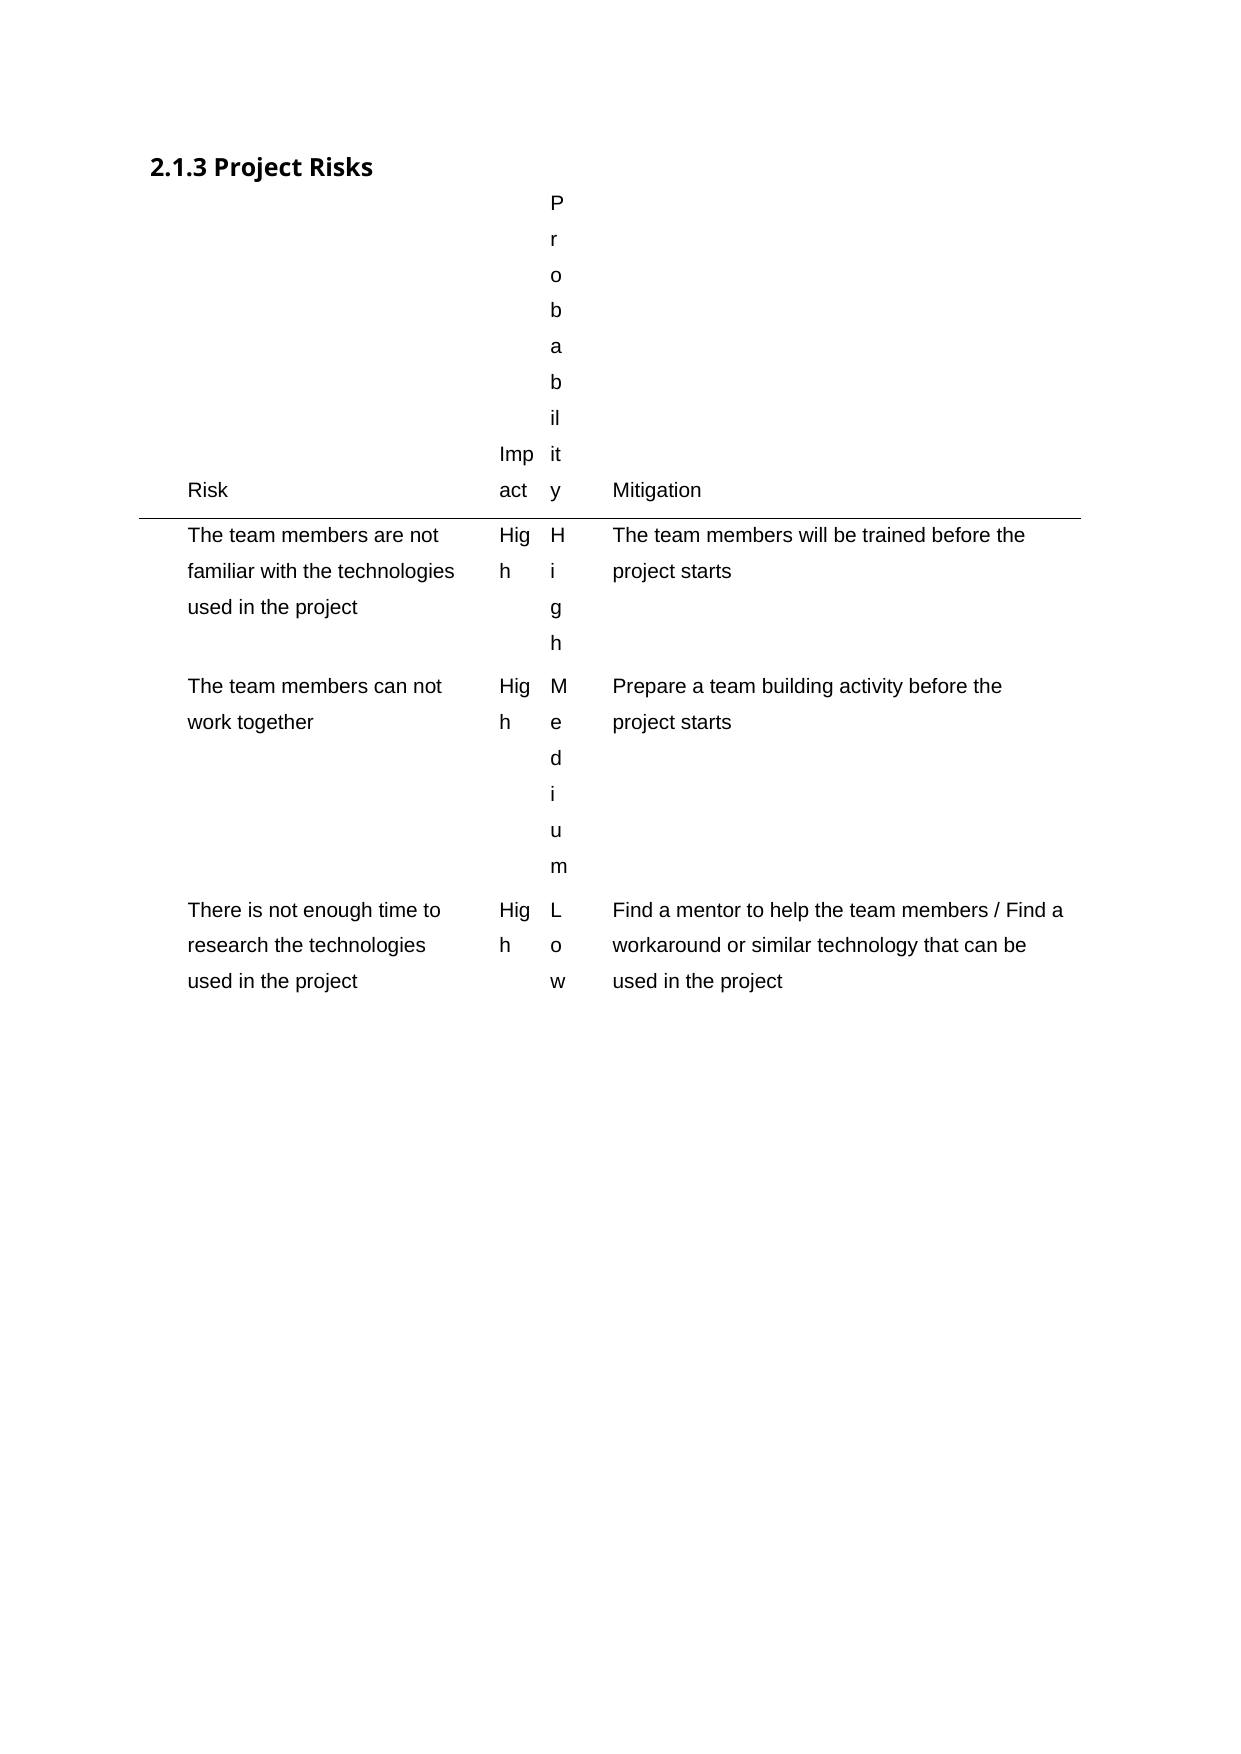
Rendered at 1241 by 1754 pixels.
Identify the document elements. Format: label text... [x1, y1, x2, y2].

table_header Risk [139, 187, 485, 518]
table_cell The team members can not work together [139, 671, 485, 894]
table_cell The team members are not familiar with the technologies used in the project [139, 519, 485, 671]
table_cell There is not enough time to research the technologies used in the project [139, 894, 485, 1009]
table_header Mitigation [564, 187, 1081, 518]
subtitle 2.1.3 Project Risks [150, 150, 1093, 184]
table_cell High [513, 519, 564, 671]
table_header Probability [513, 187, 564, 518]
table_cell High [485, 671, 513, 894]
table_cell Medium [513, 671, 564, 894]
table_cell Find a mentor to help the team members / Find a workaround or similar technology that can be used in the project [564, 894, 1081, 1009]
table_cell Low [513, 894, 564, 1009]
table_cell High [485, 894, 513, 1009]
table_header Impact [485, 187, 513, 518]
table_cell Prepare a team building activity before the project starts [564, 671, 1081, 894]
table_cell The team members will be trained before the project starts [564, 519, 1081, 671]
table_cell High [485, 519, 513, 671]
